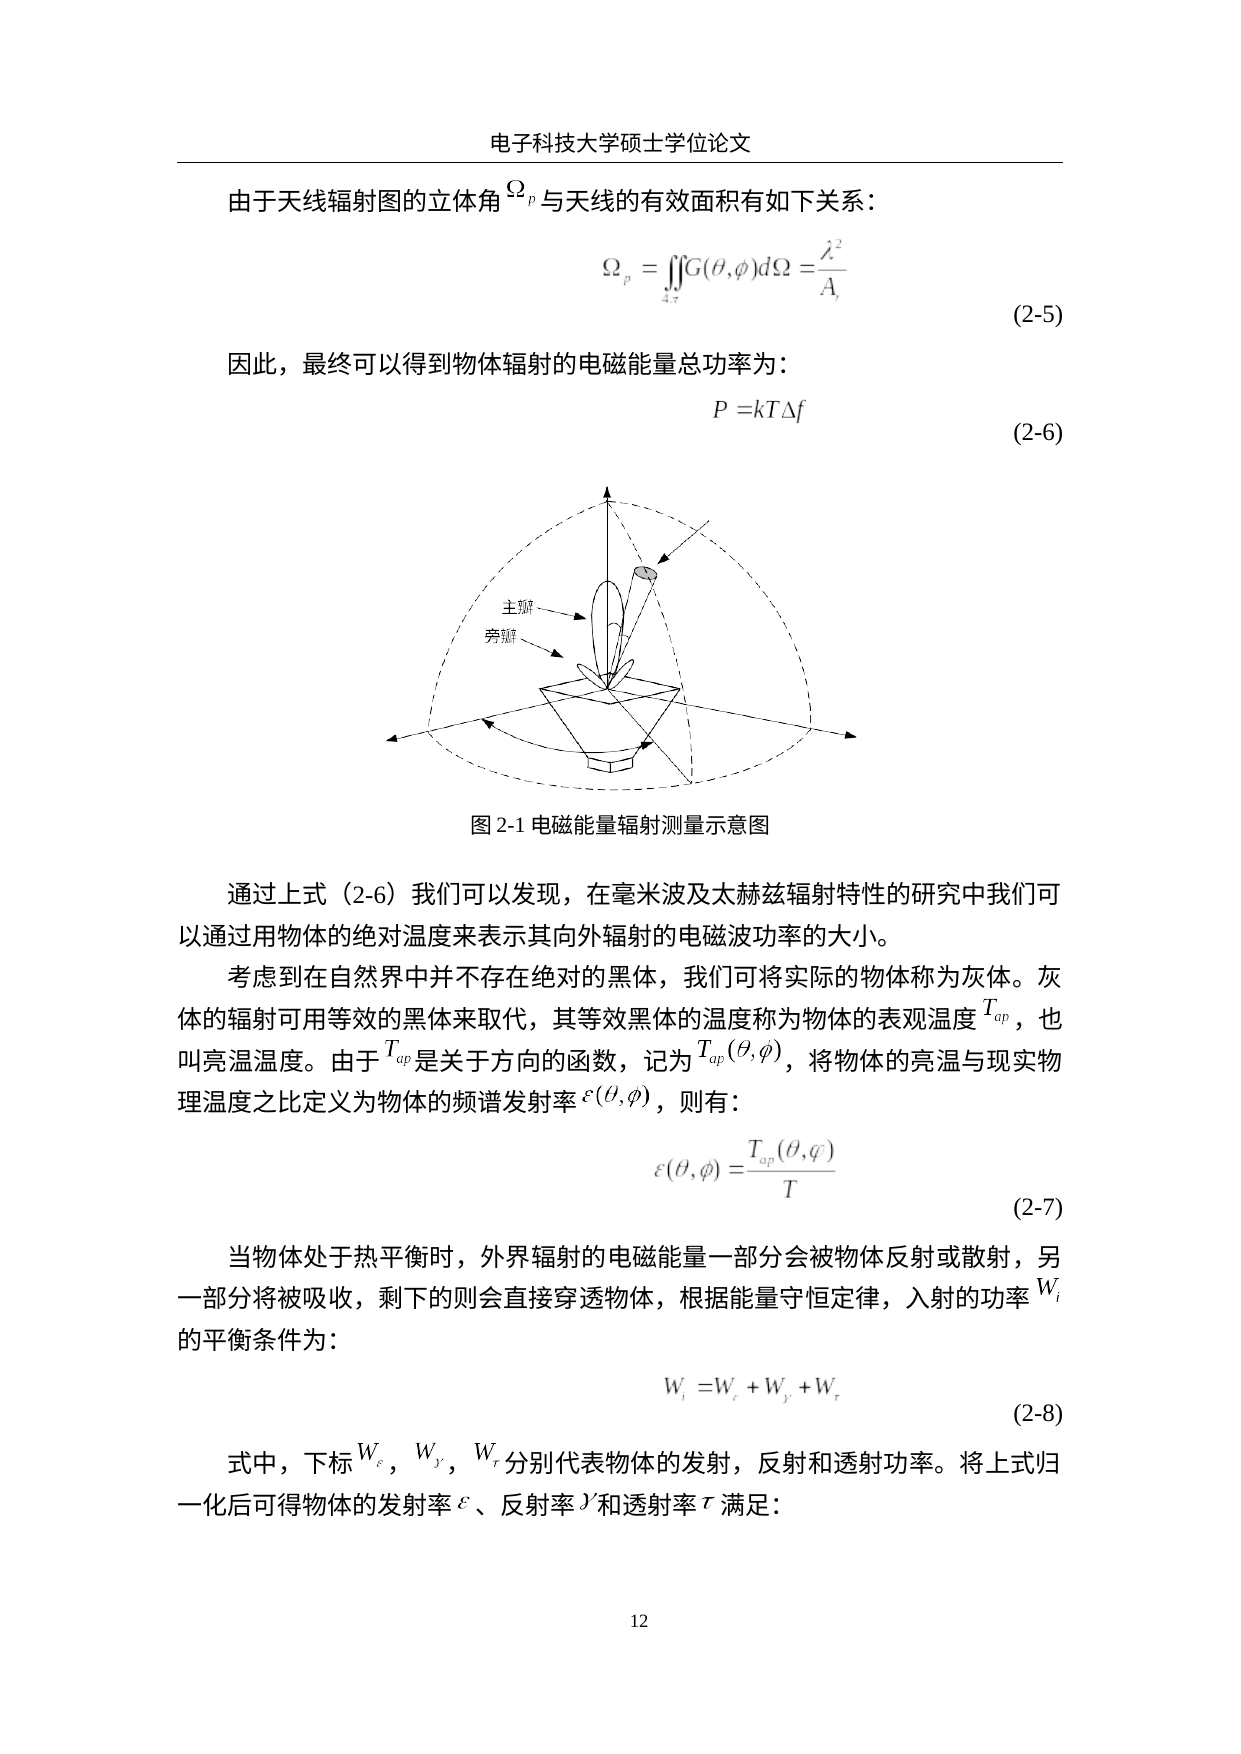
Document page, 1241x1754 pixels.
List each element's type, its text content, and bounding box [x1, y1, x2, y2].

text 因此，最终可以得到物体辐射的电磁能量总功率为： [177, 340, 1063, 382]
text 图2-1电磁能量辐射测量示意图 [177, 803, 1063, 845]
text 当物体处于热平衡时，外界辐射的电磁能量一部分会被物体反射或散射，另一部分将被吸收，剩下的则会直接穿透物体，根据能量守恒定律，入射的功率的平衡条件为： [177, 1233, 1063, 1358]
text 通过上式（2-6）我们可以发现，在毫米波及太赫兹辐射特性的研究中我们可以通过用物体的绝对温度来表示其向外辐射的电磁波功率的大小。 [177, 870, 1063, 953]
text (2-8) [177, 1370, 1063, 1427]
text (2-5) [177, 231, 1063, 328]
text (2-7) [177, 1133, 1063, 1220]
text (2-6) [177, 394, 1063, 445]
text 考虑到在自然界中并不存在绝对的黑体，我们可将实际的物体称为灰体。灰体的辐射可用等效的黑体来取代，其等效黑体的温度称为物体的表观温度，也叫亮温温度。由于是关于方向的函数，记为，将物体的亮温与现实物理温度之比定义为物体的频谱发射率，则有： [177, 953, 1063, 1120]
text 由于天线辐射图的立体角与天线的有效面积有如下关系： [177, 177, 1063, 219]
text 式中，下标，，分别代表物体的发射，反射和透射功率。将上式归一化后可得物体的发射率、反射率和透射率满足： [177, 1439, 1063, 1522]
